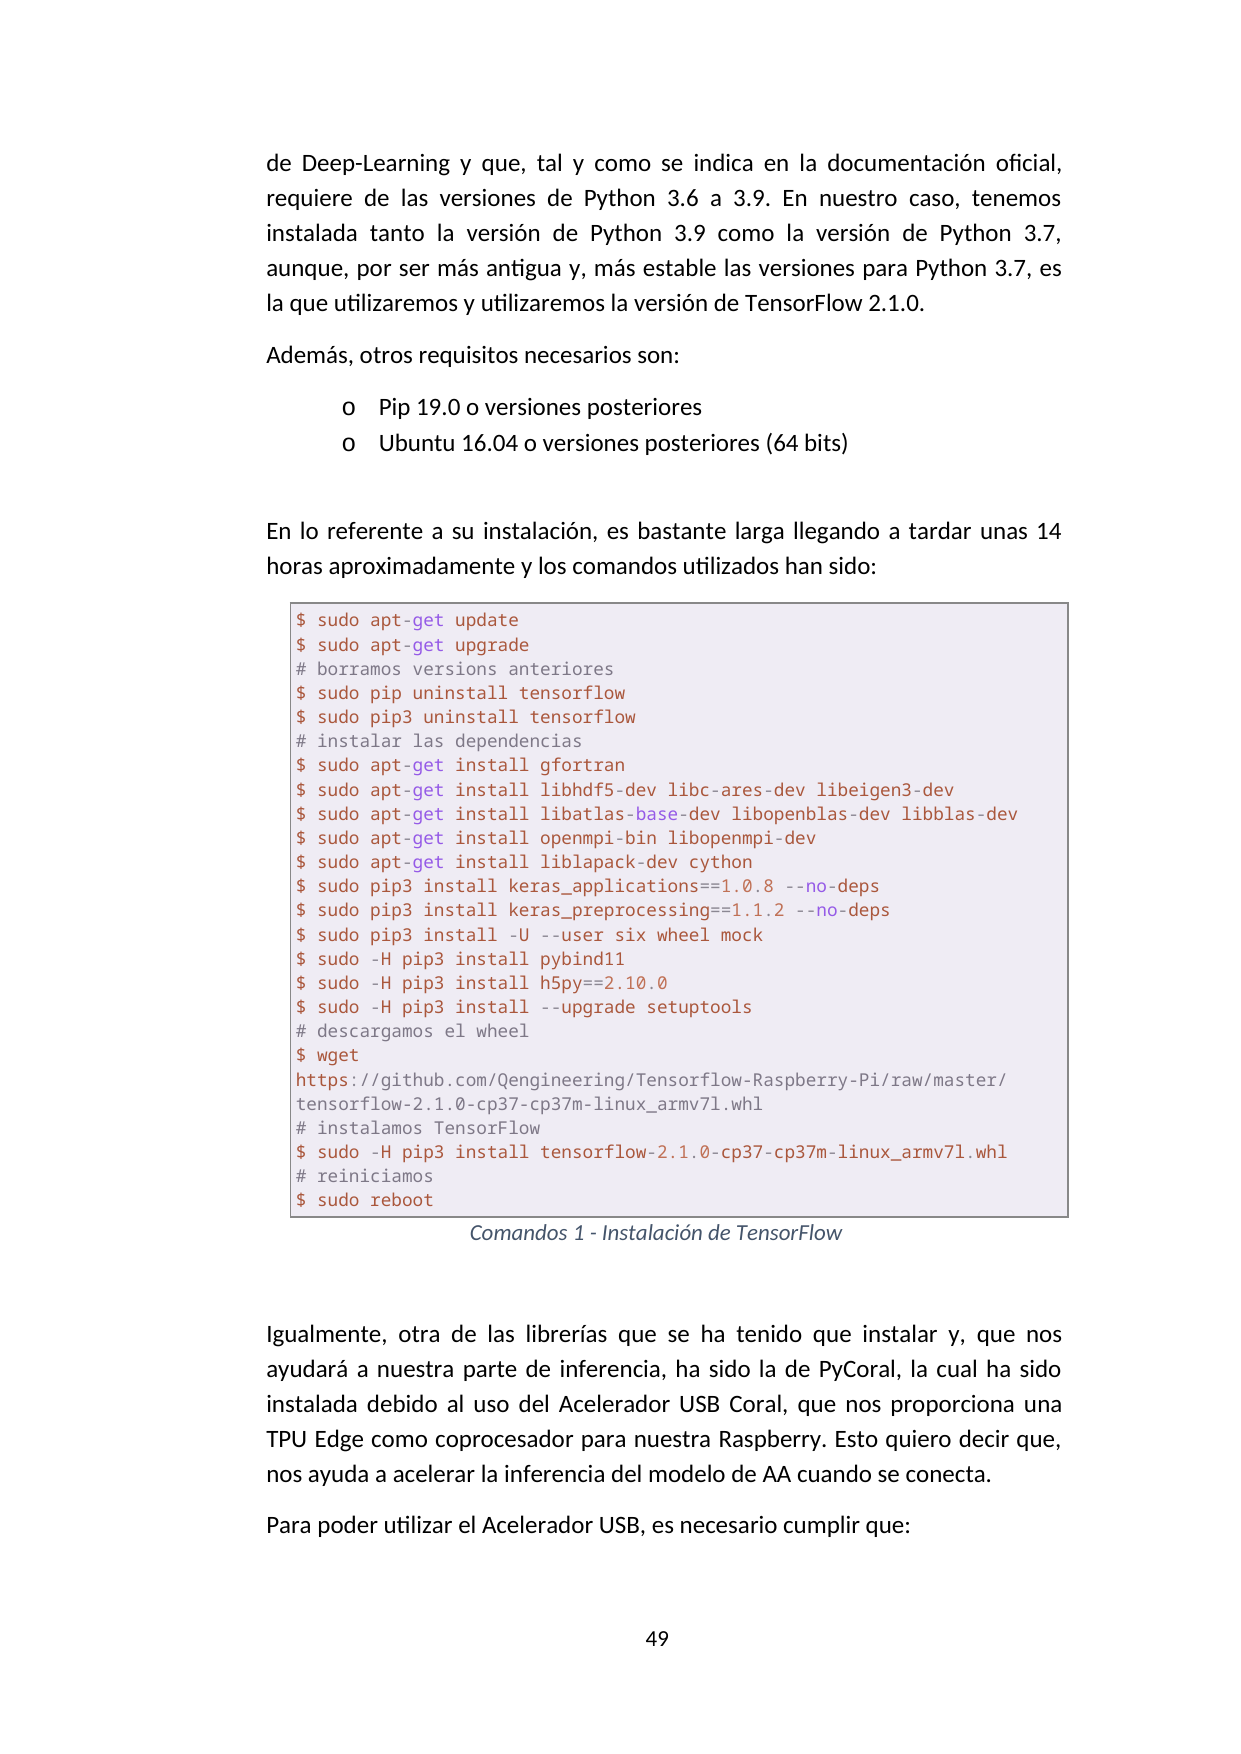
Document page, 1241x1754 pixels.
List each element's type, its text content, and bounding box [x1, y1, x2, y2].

text $ sudo apt-get install libatlas-base-dev libopenblas-dev libblas-dev [291, 796, 1067, 820]
text $ wget https://github.com/Qengineering/Tensorflow-Raspberry-Pi/raw/master/tensorflow-2.1.0-cp37-cp37m-linux_armv7l.whl [291, 1037, 1067, 1110]
text # instalamos TensorFlow [291, 1110, 1067, 1134]
text $ sudo pip3 install keras_applications==1.0.8 --no-deps [291, 868, 1067, 892]
text # borramos versions anteriores [291, 651, 1067, 675]
text $ sudo -H pip3 install --upgrade setuptools [291, 989, 1067, 1013]
text $ sudo apt-get install liblapack-dev cython [291, 844, 1067, 868]
text $ sudo apt-get install openmpi-bin libopenmpi-dev [291, 820, 1067, 844]
text # reiniciamos [291, 1158, 1067, 1182]
text Igualmente, otra de las librerías que se ha tenido que instalar y, que nos ayudará a nuestra parte de inferencia, ha sido la de PyCoral, la cual ha sido instalada debido al uso del Acelerador USB Coral, que nos proporciona una TPU Edge como coprocesador para nuestra Raspberry. Esto quiero decir que, nos ayuda a acelerar la inferencia del modelo de AA cuando se conecta. [266, 1318, 1063, 1488]
text $ sudo pip3 install keras_preprocessing==1.1.2 --no-deps [291, 892, 1067, 916]
text $ sudo pip3 uninstall tensorflow [291, 699, 1067, 723]
text $ sudo -H pip3 install pybind11 [291, 941, 1067, 965]
text $ sudo -H pip3 install h5py==2.10.0 [291, 965, 1067, 989]
text $ sudo apt-get install gfortran [291, 747, 1067, 771]
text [266, 148, 1063, 318]
text $ sudo apt-get update [291, 604, 1067, 626]
text $ sudo reboot [291, 1182, 1067, 1216]
text Comandos 1 - Instalación de TensorFlow [251, 1218, 1063, 1246]
text $ sudo apt-get upgrade [291, 626, 1067, 651]
text $ sudo pip3 install -U --user six wheel mock [291, 916, 1067, 941]
text $ sudo pip uninstall tensorflow [291, 675, 1067, 699]
text Además, otros requisitos necesarios son: [266, 339, 1063, 370]
list Ubuntu 16.04 o versiones posteriores (64 bits) [341, 427, 1063, 459]
text Para poder utilizar el Acelerador USB, es necesario cumplir que: [266, 1510, 1063, 1540]
text # descargamos el wheel [291, 1013, 1067, 1037]
text $ sudo apt-get install libhdf5-dev libc-ares-dev libeigen3-dev [291, 771, 1067, 796]
list Pip 19.0 o versiones posteriores [341, 391, 1063, 423]
text # instalar las dependencias [291, 723, 1067, 747]
text En lo referente a su instalación, es bastante larga llegando a tardar unas 14 horas aproximadamente y los comandos utilizados han sido: [266, 516, 1063, 581]
text $ sudo -H pip3 install tensorflow-2.1.0-cp37-cp37m-linux_armv7l.whl [291, 1134, 1067, 1158]
